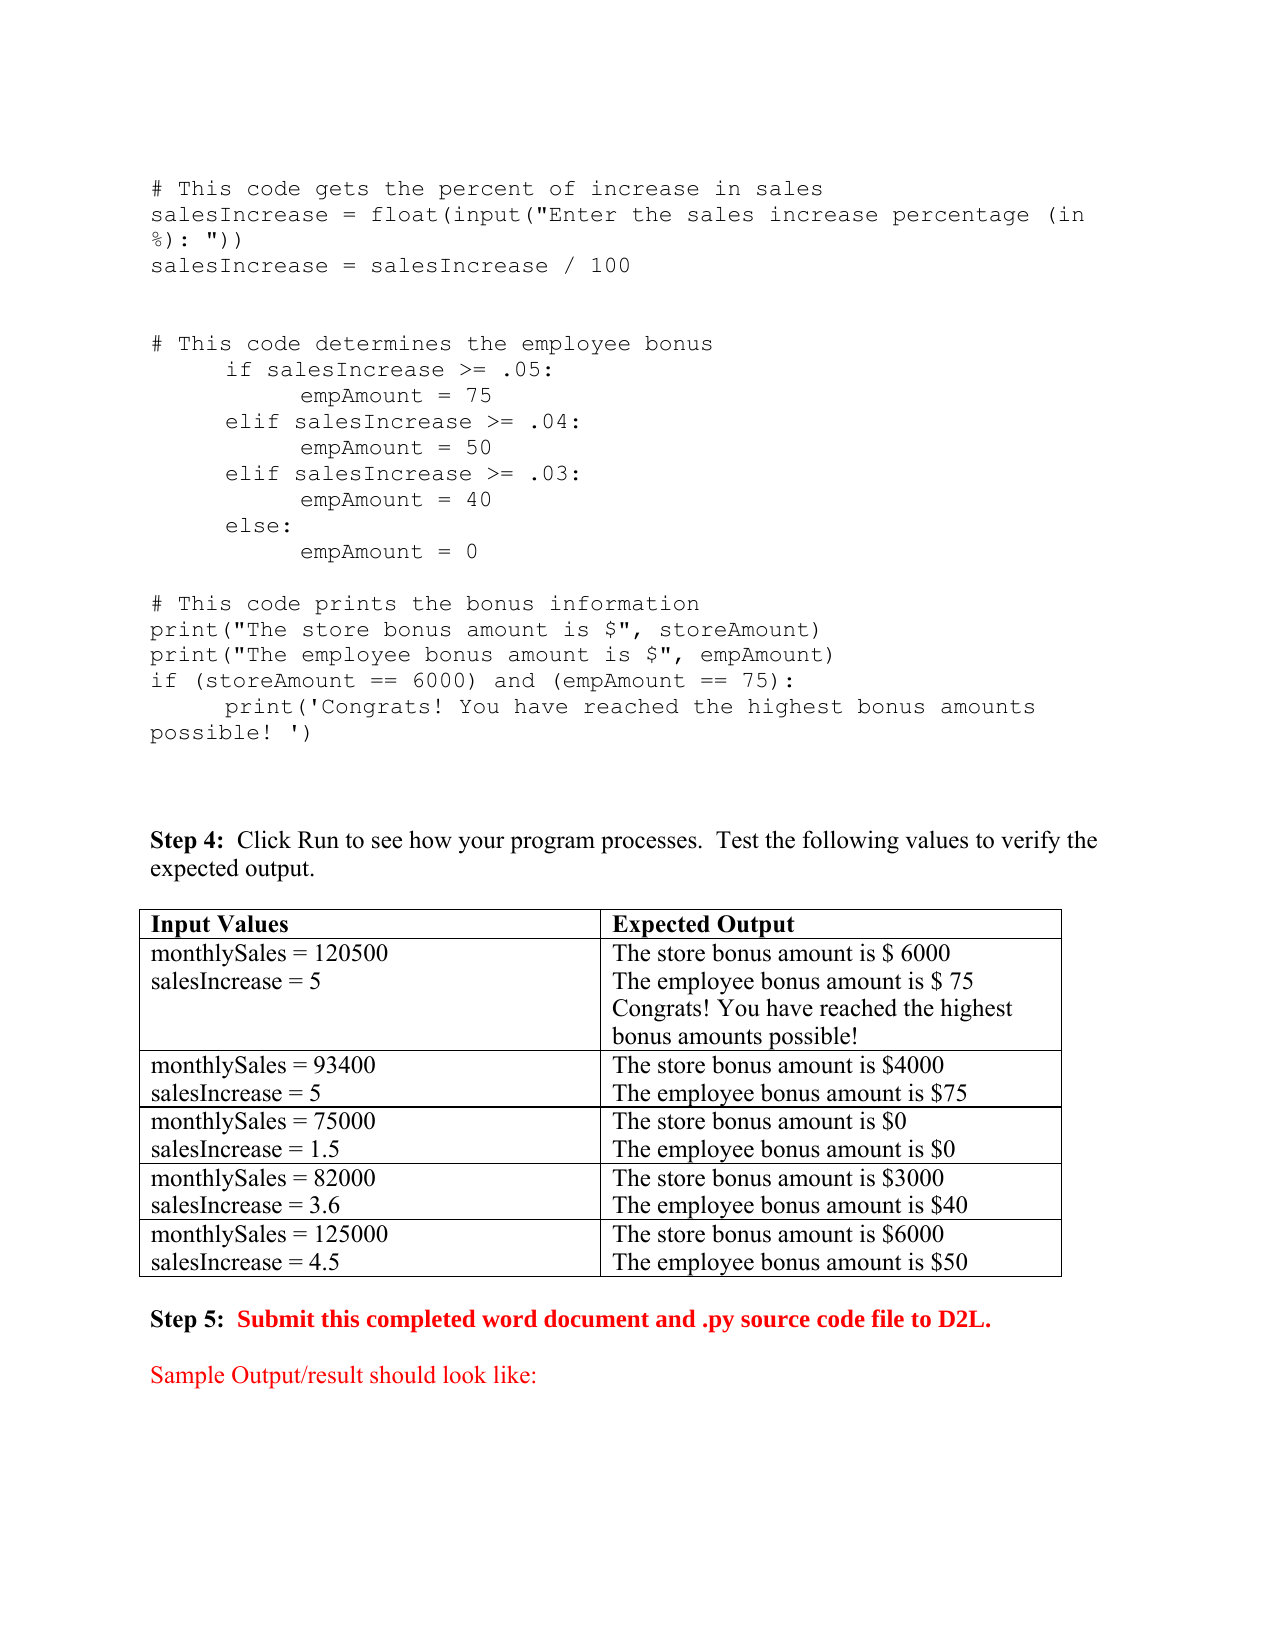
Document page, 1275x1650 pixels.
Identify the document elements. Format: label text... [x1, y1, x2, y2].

text empAmount = 50 [225, 435, 1125, 461]
table_header Expected Output [601, 910, 1061, 938]
text Step 4: Click Run to see how your program processes. Test the following values to verify the expected output. [150, 826, 1125, 882]
table_cell monthlySales = 125000 salesIncrease = 4.5 [140, 1220, 600, 1276]
text Step 5: Submit this completed word document and .py source code file to D2L. [150, 1304, 1125, 1333]
text elif salesIncrease >= .03: [225, 461, 1125, 487]
table_cell monthlySales = 82000 salesIncrease = 3.6 [140, 1164, 600, 1219]
text print("The store bonus amount is $", storeAmount) [150, 617, 1125, 643]
text Sample Output/result should look like: [150, 1361, 1125, 1389]
text else: [225, 513, 1125, 539]
text if (storeAmount == 6000) and (empAmount == 75): [150, 669, 1125, 695]
table_cell The store bonus amount is $0 The employee bonus amount is $0 [601, 1108, 1061, 1163]
text # This code determines the employee bonus [150, 332, 1125, 357]
text empAmount = 75 [225, 383, 1125, 409]
text elif salesIncrease >= .04: [225, 409, 1125, 435]
table_cell monthlySales = 120500 salesIncrease = 5 [140, 939, 600, 1050]
table_cell The store bonus amount is $6000 The employee bonus amount is $50 [601, 1220, 1061, 1276]
table_cell The store bonus amount is $4000 The employee bonus amount is $75 [601, 1051, 1061, 1106]
text print("The employee bonus amount is $", empAmount) [150, 643, 1125, 669]
table_cell monthlySales = 93400 salesIncrease = 5 [140, 1051, 600, 1106]
table_cell The store bonus amount is $3000 The employee bonus amount is $40 [601, 1164, 1061, 1219]
text salesIncrease = salesIncrease / 100 [150, 254, 1125, 280]
text # This code prints the bonus information [150, 591, 1125, 617]
text salesIncrease = float(input("Enter the sales increase percentage (in %): ")) [150, 202, 1125, 254]
table_cell monthlySales = 75000 salesIncrease = 1.5 [140, 1108, 600, 1163]
text empAmount = 0 [225, 539, 1125, 565]
text print('Congrats! You have reached the highest bonus amounts possible! ') [150, 695, 1125, 747]
table_header Input Values [140, 910, 600, 938]
table_cell The store bonus amount is $ 6000 The employee bonus amount is $ 75 Congrats! You have reached the highest bonus amounts possible! [601, 939, 1061, 1050]
text empAmount = 40 [225, 487, 1125, 513]
text if salesIncrease >= .05: [225, 357, 1125, 383]
text # This code gets the percent of increase in sales [150, 176, 1125, 202]
